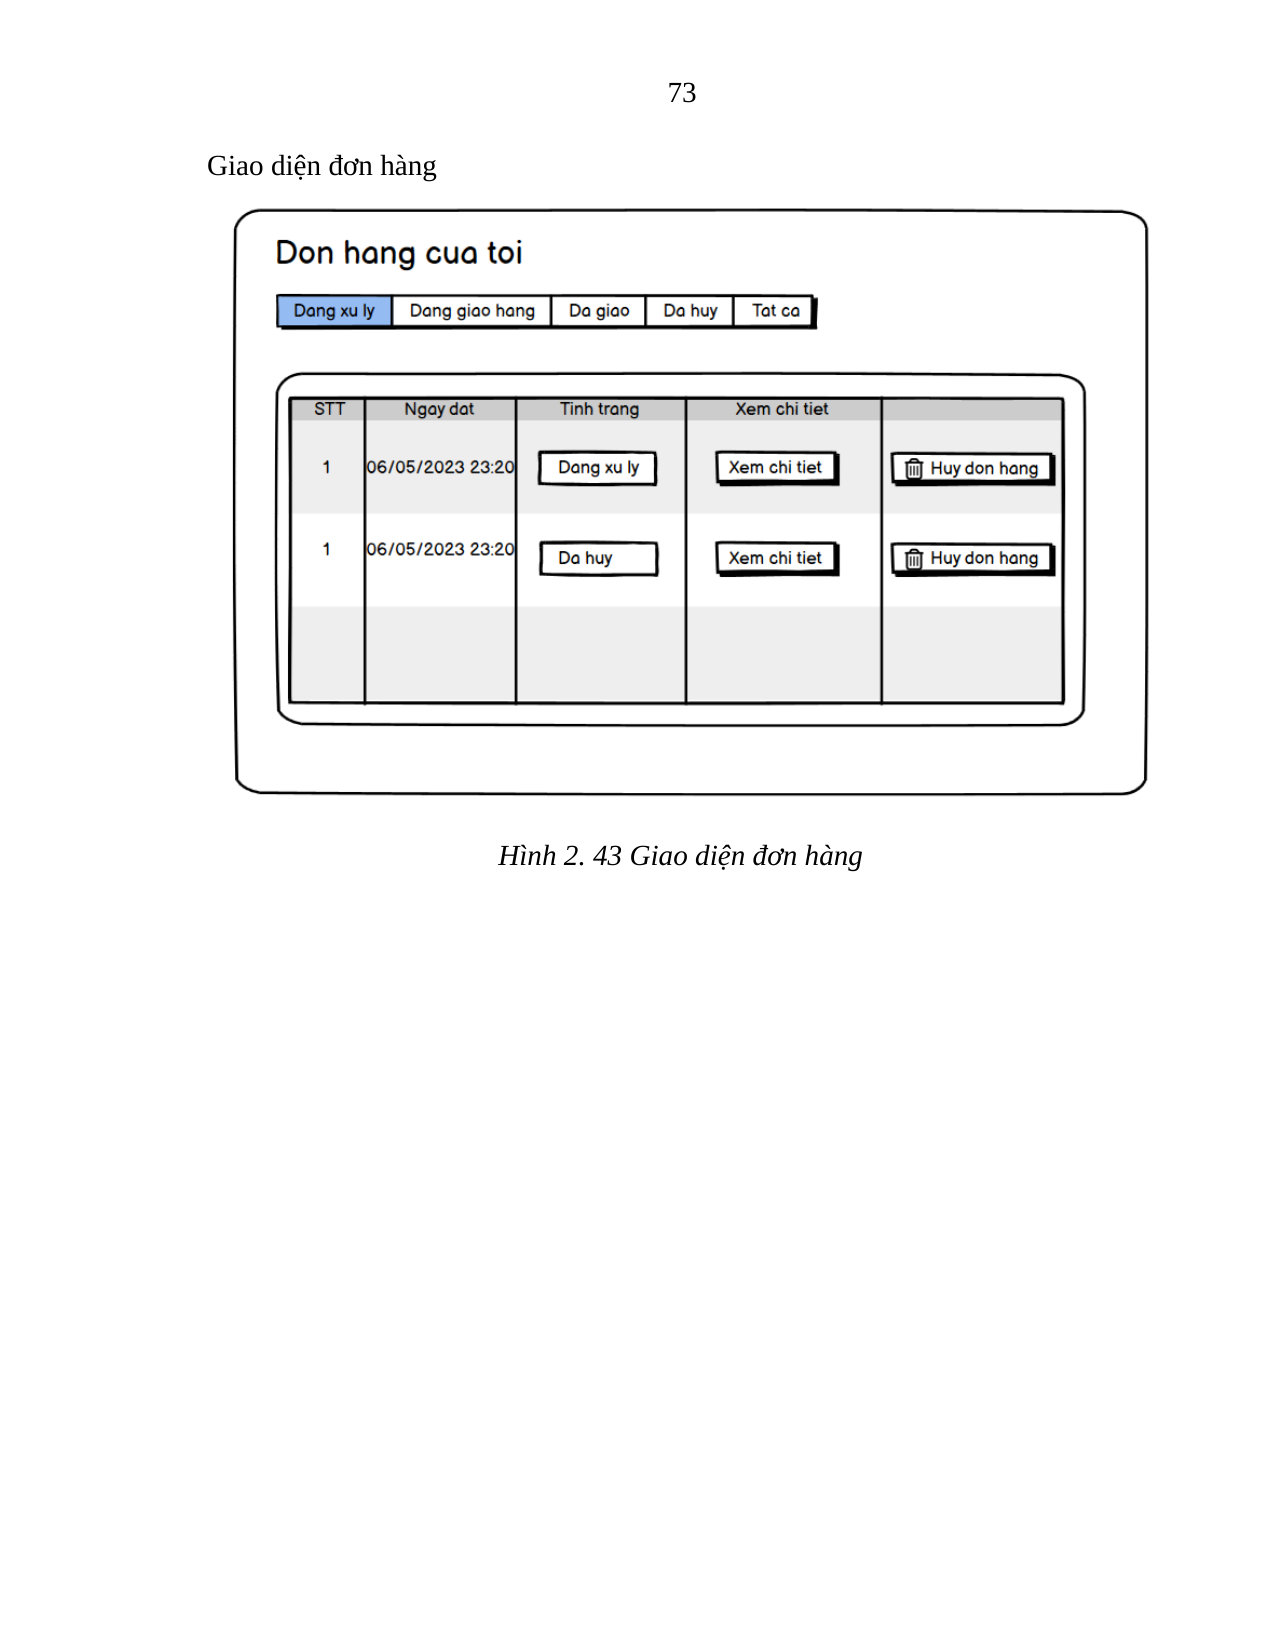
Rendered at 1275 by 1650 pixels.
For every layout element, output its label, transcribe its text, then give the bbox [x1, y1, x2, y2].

picture [206, 200, 1157, 805]
text Hình 2. 43 Giao diện đơn hàng [207, 838, 1157, 871]
text Giao diện đơn hàng [207, 148, 1157, 181]
